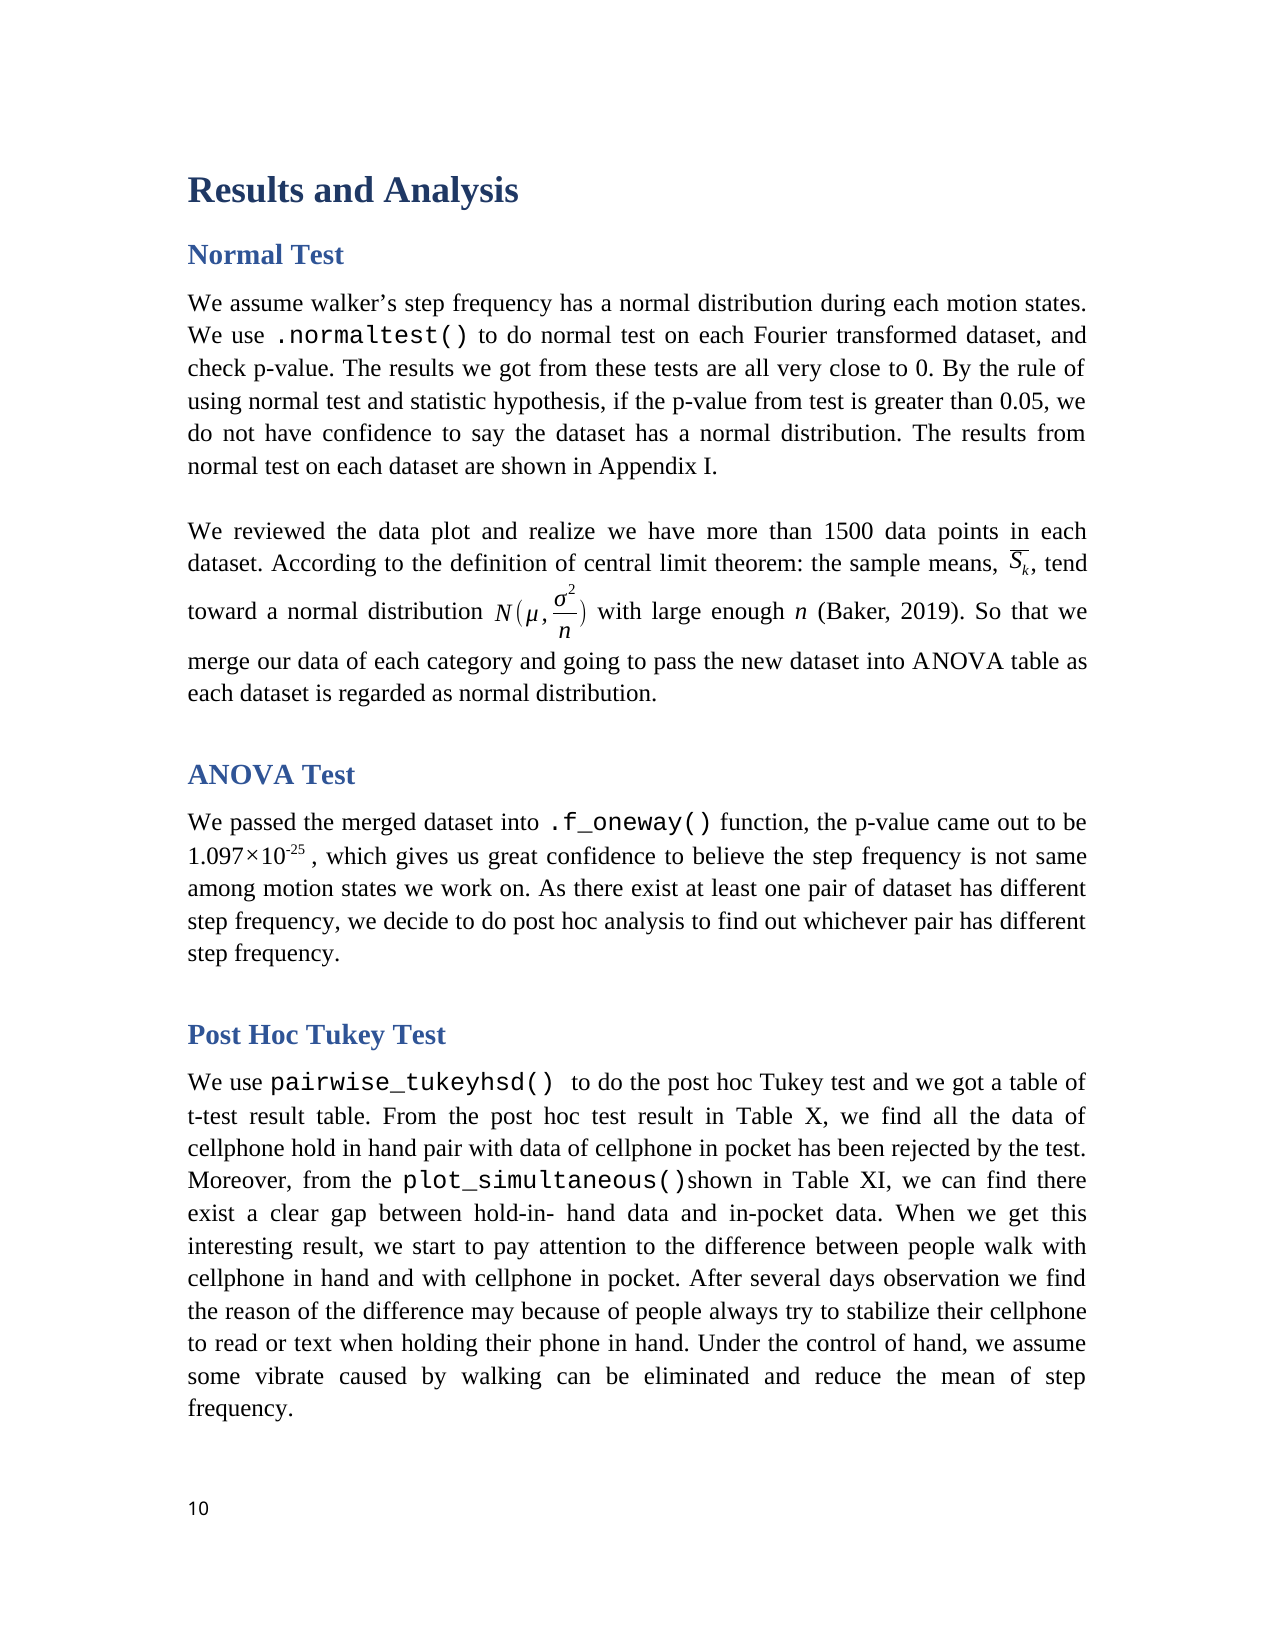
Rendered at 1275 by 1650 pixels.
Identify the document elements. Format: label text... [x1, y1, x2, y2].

text ANOVA Test [187, 742, 1087, 807]
text Normal Test [187, 222, 1087, 287]
text We reviewed the data plot and realize we have more than 1500 data points in each dataset. According to the definition of central limit theorem: the sample means, , tend toward a normal distribution with large enough . So that we merge our data of each category and going to pass the new dataset into ANOVA table as each dataset is regarded as normal distribution. [187, 514, 1087, 709]
text We passed the merged dataset into .f_oneway() function, the p-value came out to be 1.09710-25 , which gives us great confidence to believe the step frequency is not same among motion states we work on. As there exist at least one pair of dataset has different step frequency, we decide to do post hoc analysis to find out whichever pair has different step frequency. [187, 807, 1087, 969]
text We use pairwise_tukeyhsd() to do the post hoc Tukey test and we got a table of t-test result table. From the post hoc test result in Table X, we find all the data of cellphone hold in hand pair with data of cellphone in pocket has been rejected by the test. Moreover, from the plot_simultaneous()shown in Table XI, we can find there exist a clear gap between hold-in- hand data and in-pocket data. When we get this interesting result, we start to pay attention to the difference between people walk with cellphone in hand and with cellphone in pocket. After several days observation we find the reason of the difference may because of people always try to stabilize their cellphone to read or text when holding their phone in hand. Under the control of hand, we assume some vibrate caused by walking can be eliminated and reduce the mean of step frequency. [187, 1067, 1087, 1424]
text Post Hoc Tukey Test [187, 1002, 1087, 1067]
text We assume walker’s step frequency has a normal distribution during each motion states. We use .normaltest() to do normal test on each Fourier transformed dataset, and check p-value. The results we got from these tests are all very close to 0. By the rule of using normal test and statistic hypothesis, if the p-value from test is greater than 0.05, we do not have confidence to say the dataset has a normal distribution. The results from normal test on each dataset are shown in Appendix I. [187, 287, 1087, 482]
text Results and Analysis [187, 157, 1087, 222]
